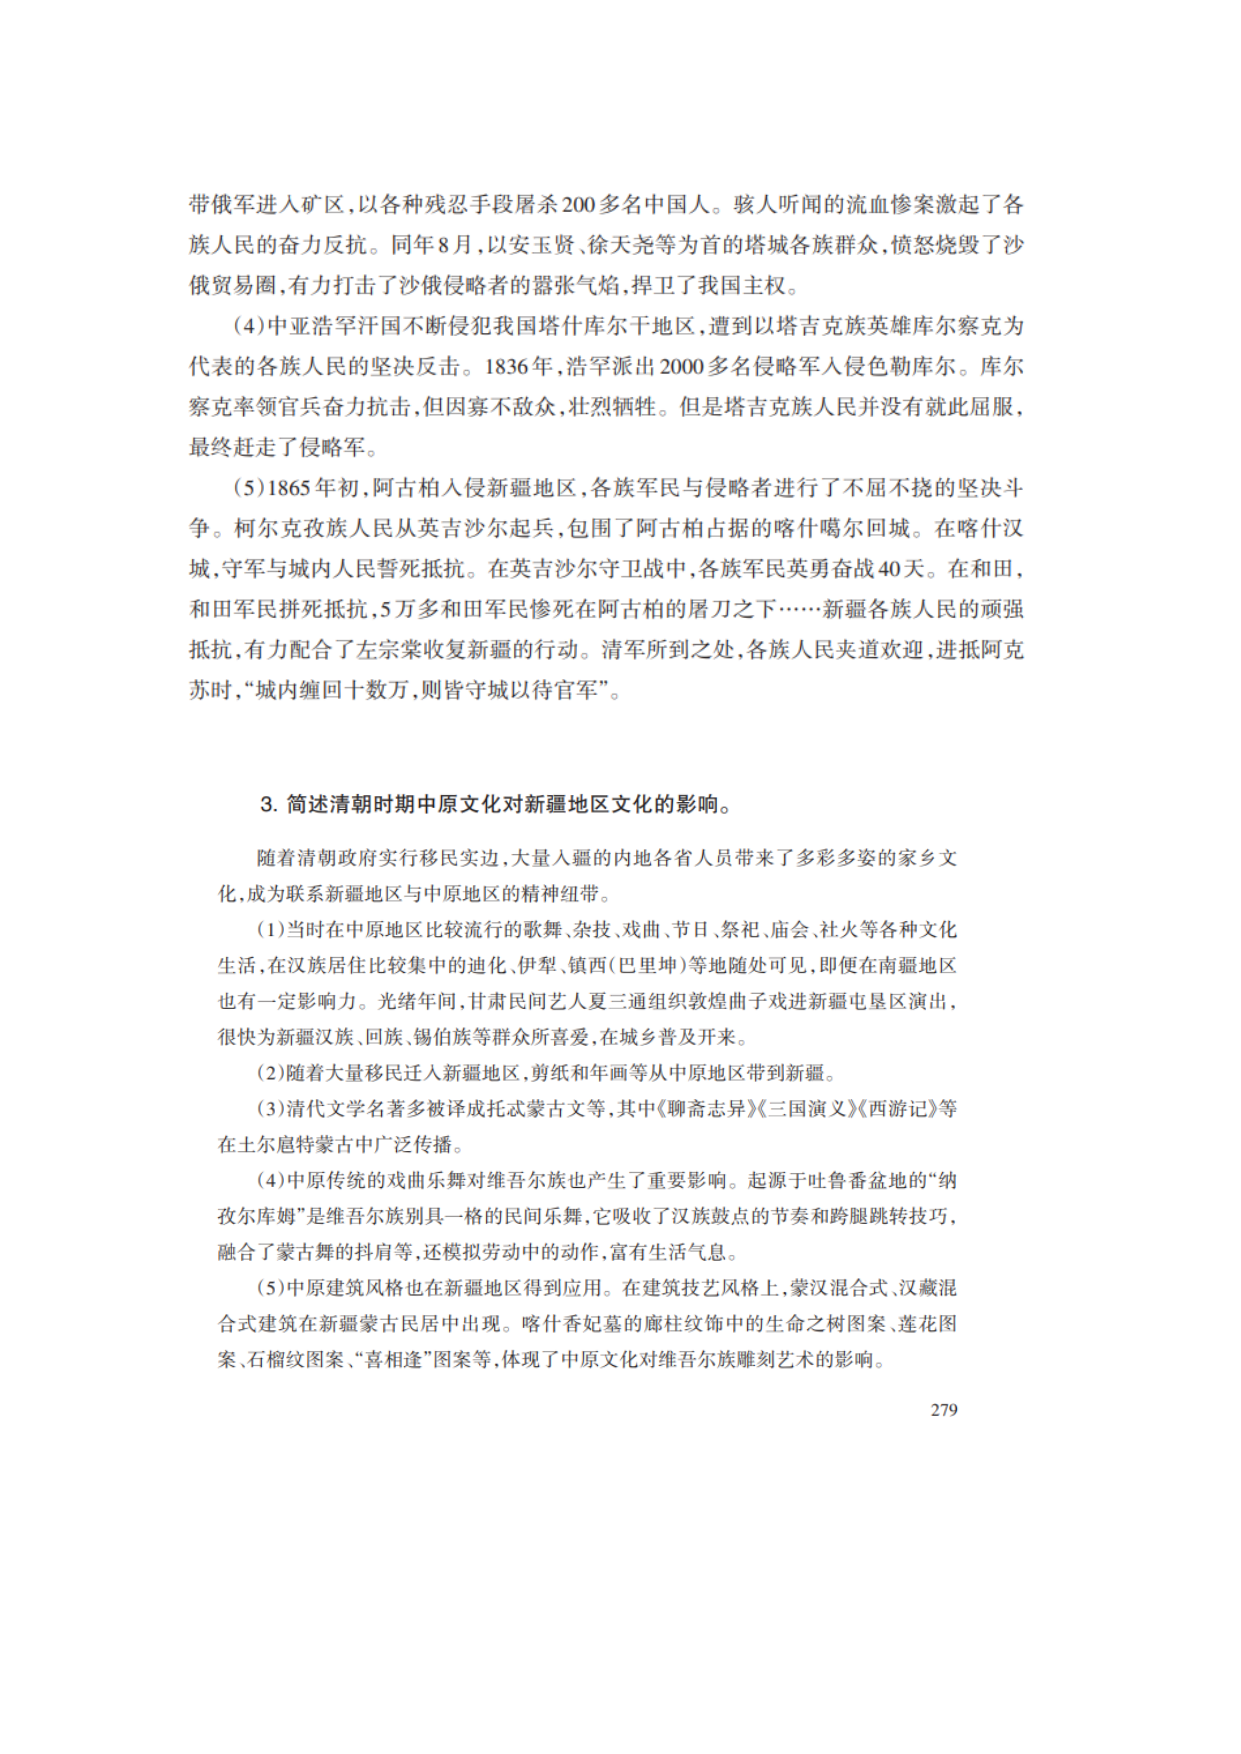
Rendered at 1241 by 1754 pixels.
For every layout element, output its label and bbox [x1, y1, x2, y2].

picture [187, 162, 1053, 725]
picture [187, 779, 1053, 1417]
